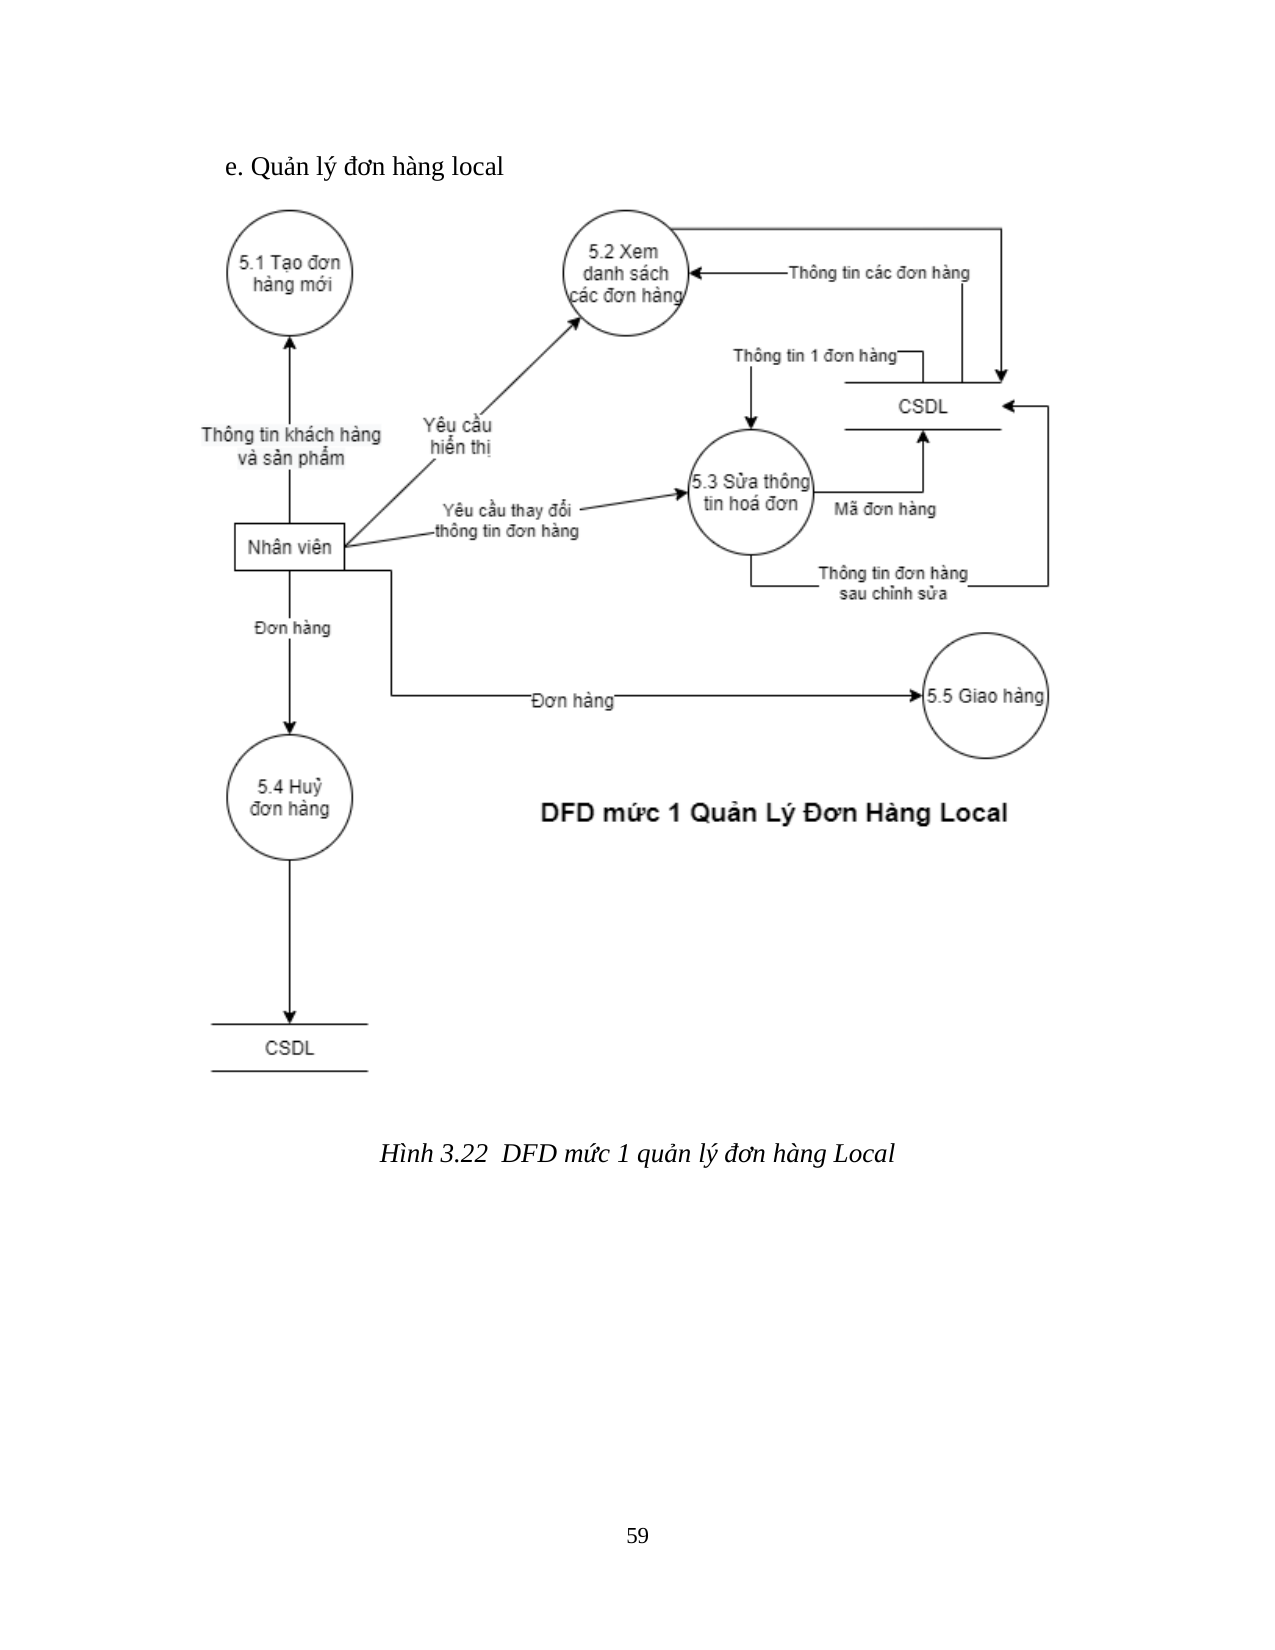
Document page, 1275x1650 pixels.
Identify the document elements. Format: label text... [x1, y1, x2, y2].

text Hình 3.22 DFD mức 1 quản lý đơn hàng Local [150, 1137, 1125, 1168]
picture [150, 196, 1104, 1138]
subtitle e. Quản lý đơn hàng local [150, 150, 1125, 181]
